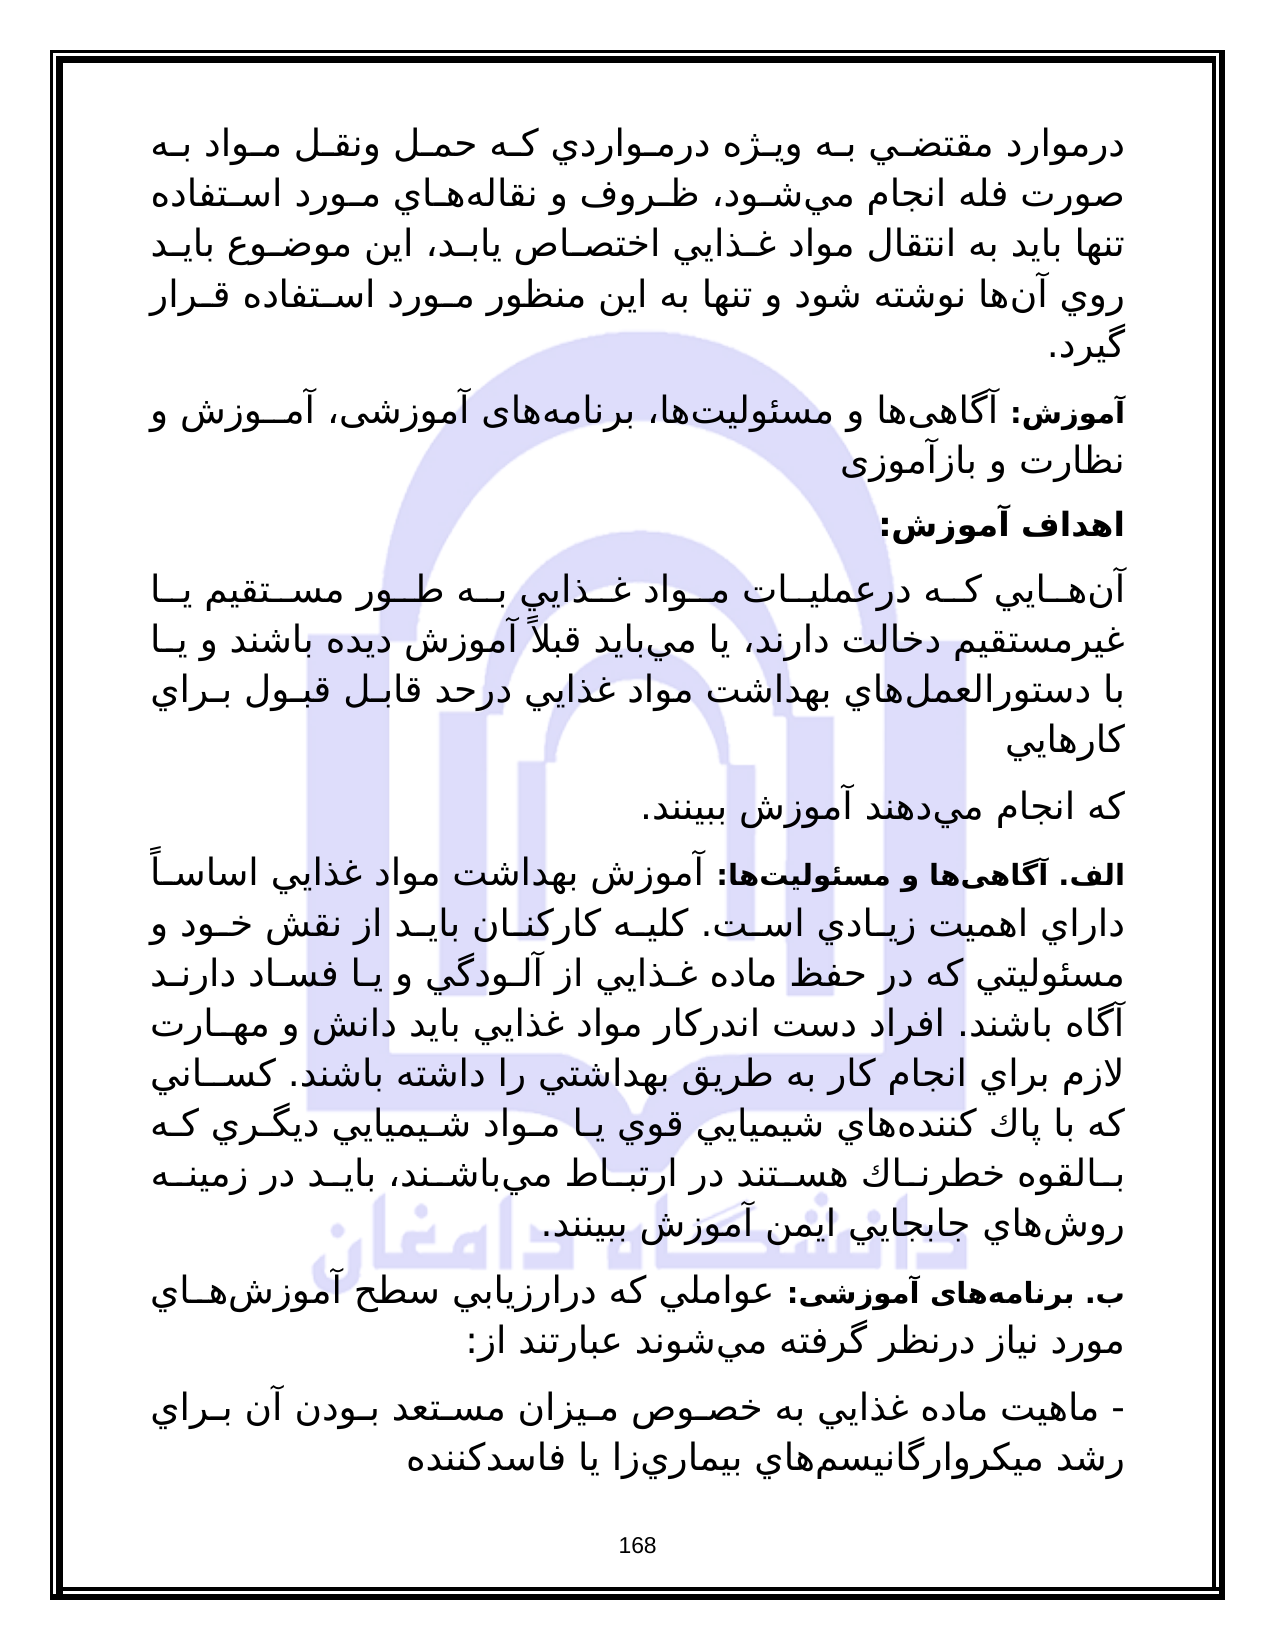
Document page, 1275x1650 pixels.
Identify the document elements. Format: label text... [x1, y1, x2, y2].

text درموارد مقتضي به ويژه درمواردي كه حمل ونقل مواد به صورت فله انجام مي‌شود، ظروف و نقاله‌هاي مورد استفاده تنها بايد به انتقال مواد غذايي اختصاص يابد، اين موضوع بايد روي آن‌ها نوشته شود و تنها به اين منظور مورد استفاده قرار گیرد. [150, 122, 1125, 366]
text آموزش: آگاهی‌ها و مسئولیت‌ها، برنامه‌های آموزشی، آموزش و نظارت و بازآموزی [150, 389, 1125, 483]
text ب. برنامه‌های آموزشی: عواملي كه درارزيابي سطح آموزش‌هاي مورد نياز درنظر گرفته مي‌شوند عبارتند از: [150, 1268, 1125, 1362]
text اهداف آموزش: [150, 506, 1125, 545]
text آن‌هايي كه درعمليات مواد غذايي به طور مستقيم يا غيرمستقيم دخالت دارند، يا مي‌بايد قبلاً آموزش ديده باشند و يا با دستورالعمل‌هاي بهداشت مواد غذايي درحد قابل قبول براي كارهايي [150, 567, 1125, 761]
text - ماهيت ماده غذايي به خصوص ميزان مستعد بودن آن براي رشد ميكروارگانيسم‌هاي بيماري‌زا يا فاسد‌کننده [150, 1385, 1125, 1479]
text كه انجام مي‌دهند آموزش ببينند. [150, 784, 1125, 828]
text الف. آگاهی‌ها و مسئولیت‌ها: آموزش بهداشت مواد غذايي اساساً داراي اهميت زيادي است. كليه كاركنان بايد از نقش خود و مسئوليتي كه در حفظ ماده غذايي از آلودگي و يا فساد دارند آگاه باشند. افراد دست اندركار مواد غذايي بايد دانش و مهارت لازم براي انجام كار به طريق بهداشتي را داشته باشند. كساني كه با پاك كننده‌هاي شيميايي قوي يا مواد شيميايي ديگري كه بالقوه خطرناك هستند در ارتباط مي‌باشند، بايد در زمينه روش‌هاي جابجايي ايمن آموزش ببينند. [150, 851, 1125, 1245]
